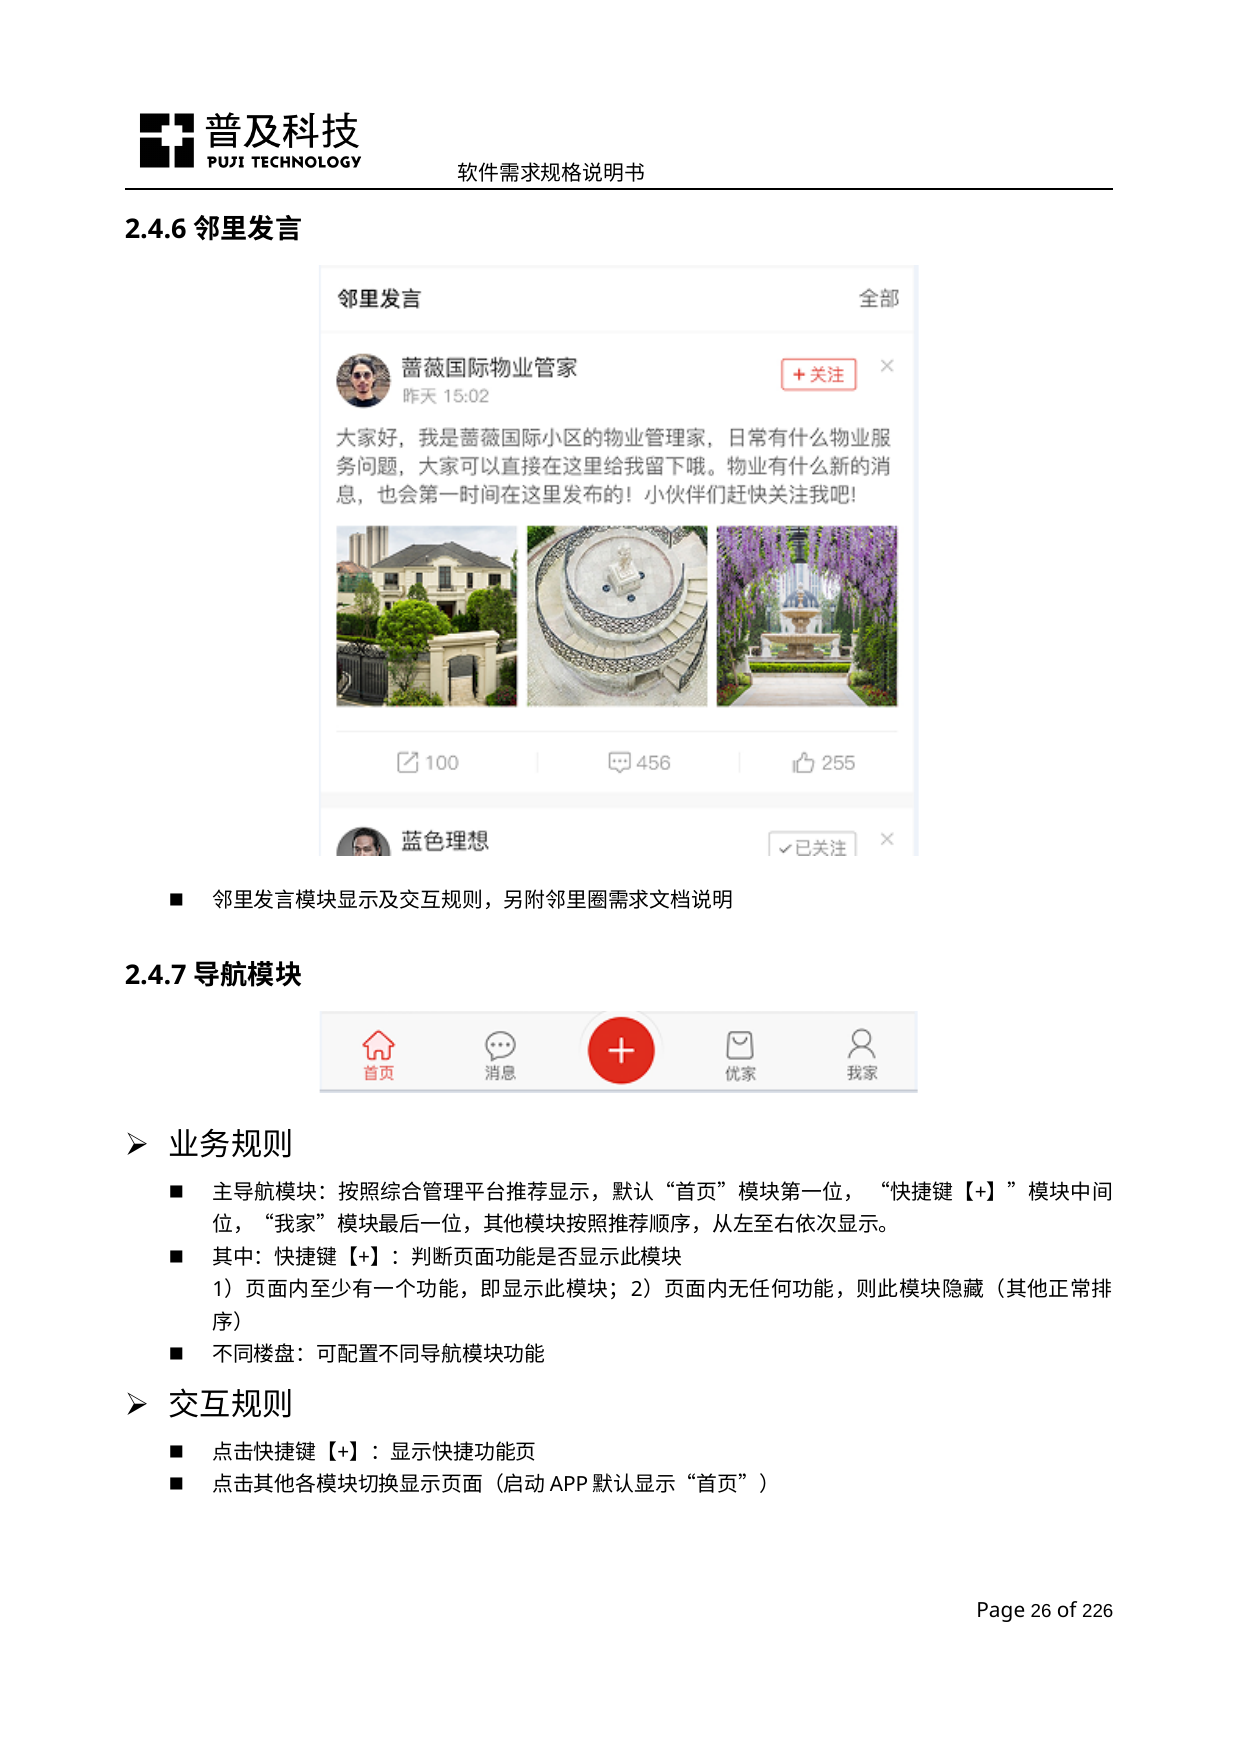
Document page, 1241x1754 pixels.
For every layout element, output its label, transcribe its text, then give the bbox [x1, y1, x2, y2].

list 业务规则 [124, 1109, 1113, 1174]
list 点击其他各模块切换显示页面（启动APP默认显示“首页”） [168, 1466, 1113, 1499]
list 主导航模块：按照综合管理平台推荐显示，默认“首页”模块第一位， “快捷键【+】”模块中间位，“我家”模块最后一位，其他模块按照推荐顺序，从左至右依次显示。 [168, 1174, 1113, 1239]
list 点击快捷键【+】：显示快捷功能页 [168, 1434, 1113, 1466]
list 1）页面内至少有一个功能，即显示此模块；2）页面内无任何功能，则此模块隐藏（其他正常排序） [212, 1271, 1113, 1336]
picture [124, 103, 365, 180]
subtitle 导航模块 [124, 940, 1113, 1005]
list 交互规则 [124, 1369, 1113, 1434]
list 其中：快捷键【+】：判断页面功能是否显示此模块 [168, 1239, 1113, 1271]
subtitle 邻里发言 [124, 194, 1113, 259]
picture [318, 265, 919, 856]
list 邻里发言模块显示及交互规则，另附邻里圈需求文档说明 [168, 883, 1113, 915]
picture [319, 1011, 918, 1093]
list 不同楼盘：可配置不同导航模块功能 [168, 1336, 1113, 1369]
